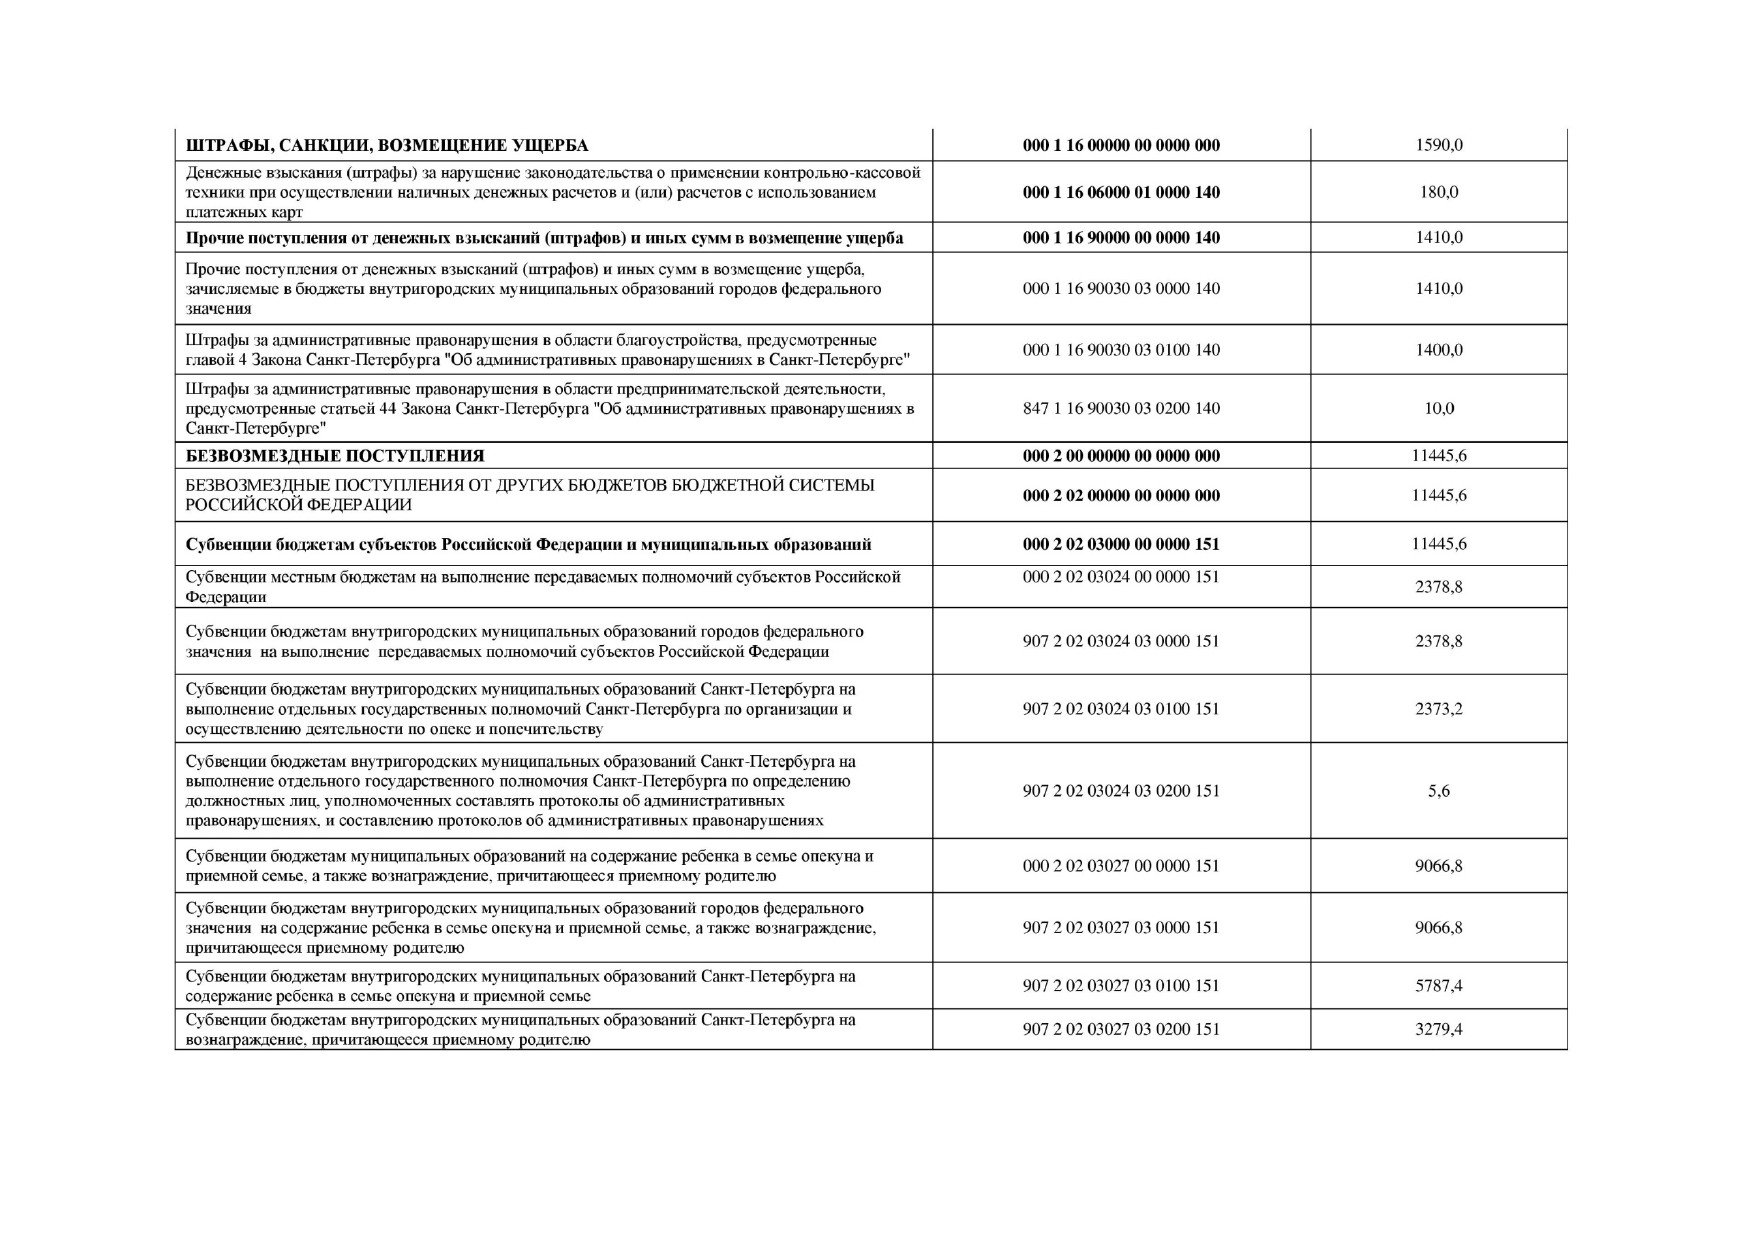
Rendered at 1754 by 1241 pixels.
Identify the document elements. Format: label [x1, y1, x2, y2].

picture [75, 75, 1679, 1166]
